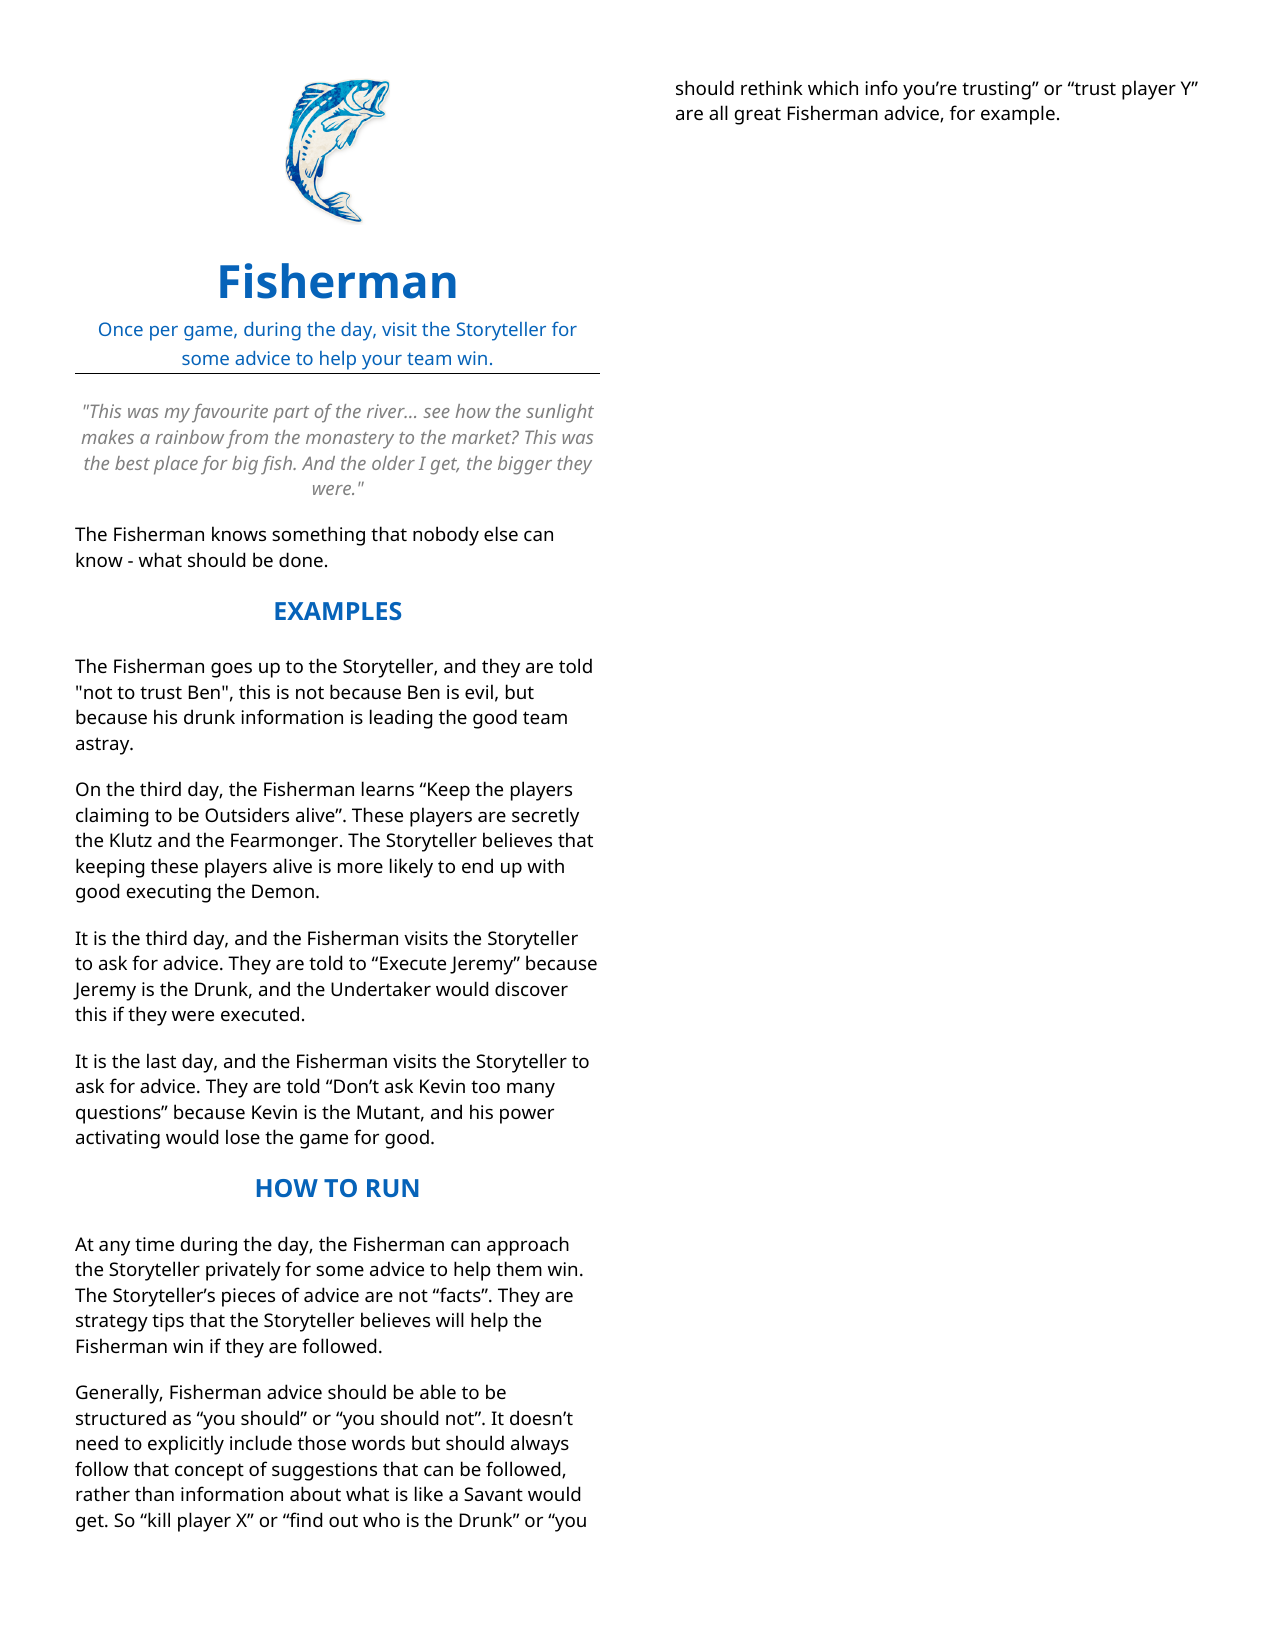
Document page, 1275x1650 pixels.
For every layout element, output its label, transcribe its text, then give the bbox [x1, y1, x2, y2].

text Fisherman Once per game, during the day, visit the Storyteller for some advice to help your team win. [75, 250, 600, 373]
text HOW TO RUN [75, 1171, 600, 1205]
text It is the last day, and the Fisherman visits the Storyteller to ask for advice. They are told “Don’t ask Kevin too many questions” because Kevin is the Mutant, and his power activating would lose the game for good. [75, 1048, 600, 1150]
text At any time during the day, the Fisherman can approach the Storyteller privately for some advice to help them win. The Storyteller’s pieces of advice are not “facts”. They are strategy tips that the Storyteller believes will help the Fisherman win if they are followed. [75, 1231, 600, 1358]
text It is the third day, and the Fisherman visits the Storyteller to ask for advice. They are told to “Execute Jeremy” because Jeremy is the Drunk, and the Undertaker would discover this if they were executed. [75, 925, 600, 1027]
text The Fisherman knows something that nobody else can know - what should be done. [75, 522, 600, 573]
text The Fisherman goes up to the Storyteller, and they are told "not to trust Ben", this is not because Ben is evil, but because his drunk information is leading the good team astray. [75, 654, 600, 756]
text On the third day, the Fisherman learns “Keep the players claiming to be Outsiders alive”. These players are secretly the Klutz and the Fearmonger. The Storyteller believes that keeping these players alive is more likely to end up with good executing the Demon. [75, 777, 600, 904]
text "This was my favourite part of the river... see how the sunlight makes a rainbow from the monastery to the market? This was the best place for big fish. And the older I get, the bigger they were." [75, 399, 600, 501]
text Generally, Fisherman advice should be able to be structured as “you should” or “you should not”. It doesn’t need to explicitly include those words but should always follow that concept of suggestions that can be followed, rather than information about what is like a Savant would get. So “kill player X” or “find out who is the Drunk” or “you should rethink which info you’re trusting” or “trust player Y” are all great Fisherman advice, for example. [75, 1379, 600, 1532]
picture [285, 75, 391, 225]
text EXAMPLES [75, 594, 600, 628]
